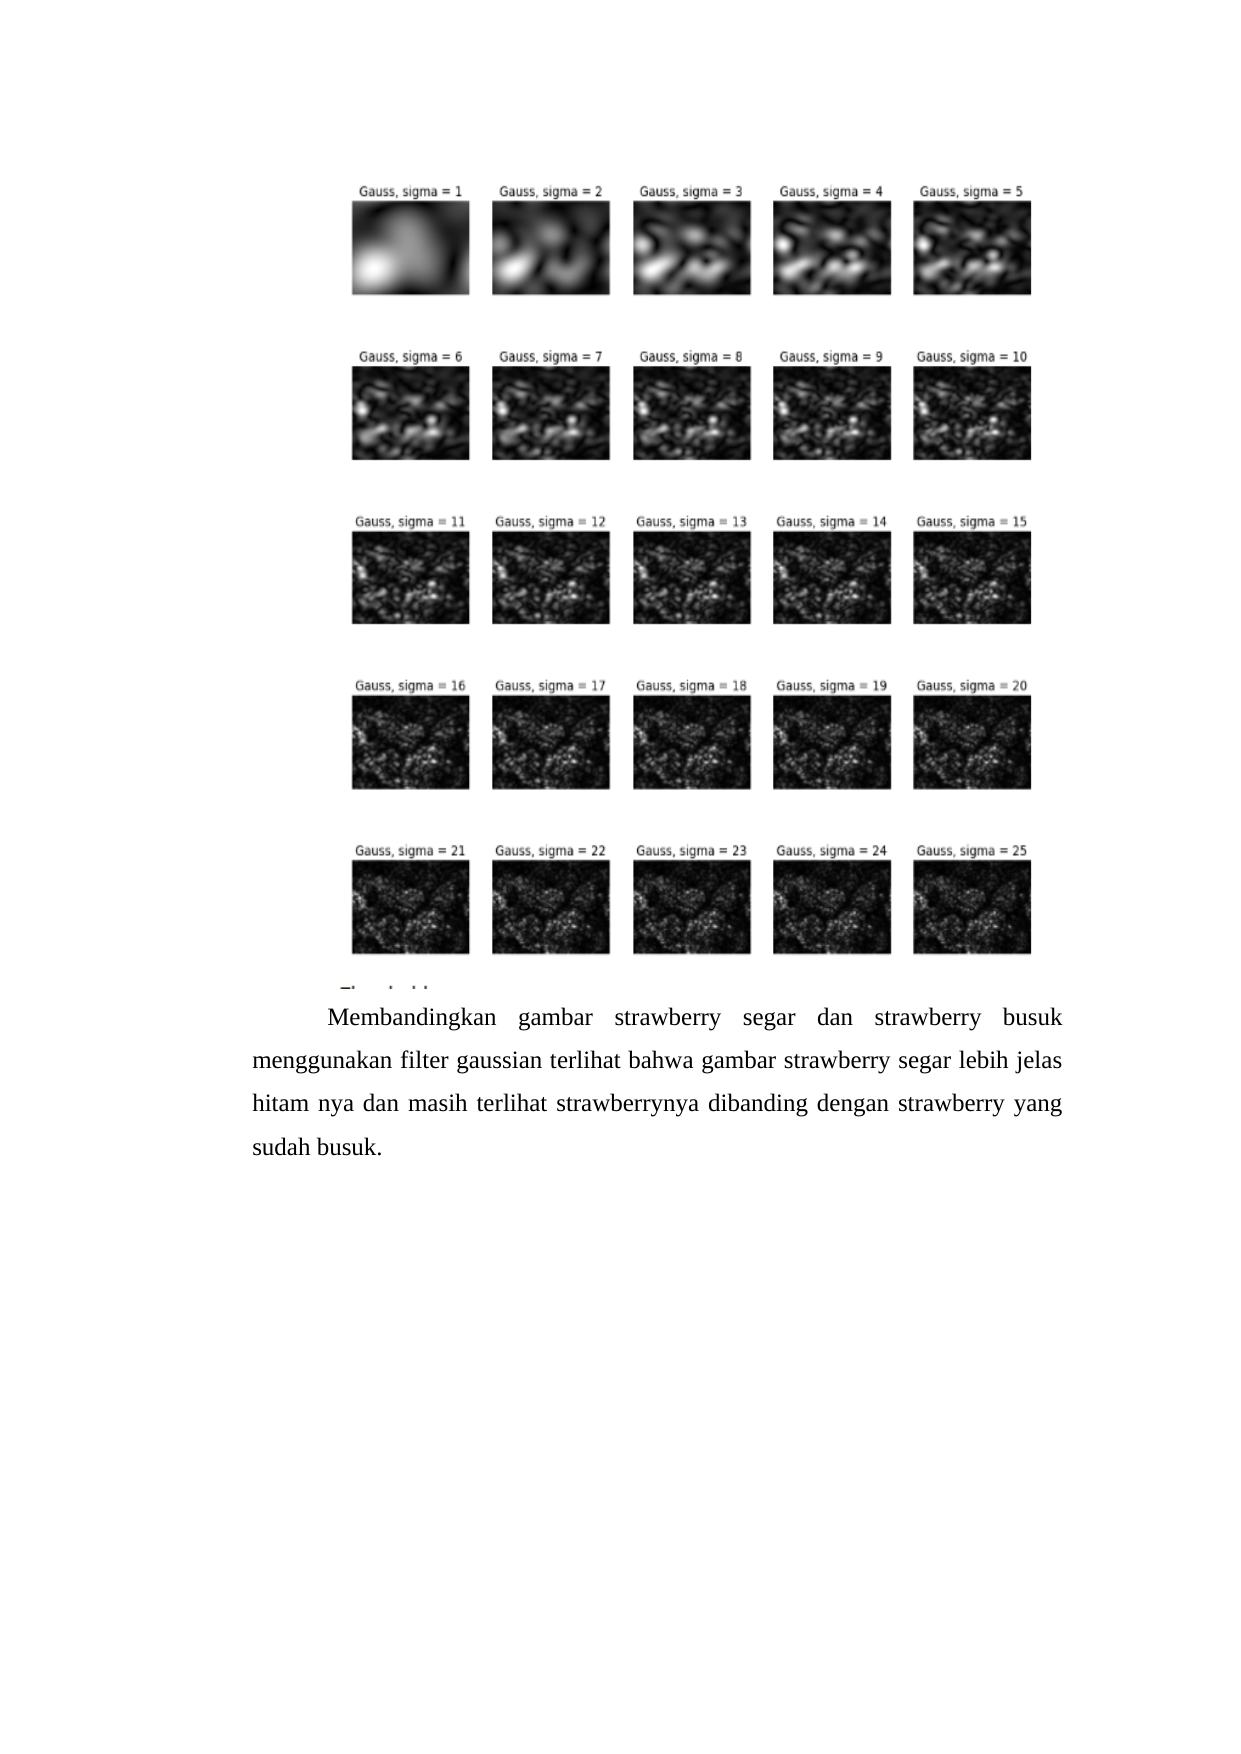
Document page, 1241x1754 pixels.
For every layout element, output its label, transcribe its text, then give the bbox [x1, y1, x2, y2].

list Membandingkan gambar strawberry segar dan strawberry busuk menggunakan filter gaussian terlihat bahwa gambar strawberry segar lebih jelas hitam nya dan masih terlihat strawberrynya dibanding dengan strawberry yang sudah busuk. [252, 1002, 1063, 1160]
picture [327, 177, 1064, 989]
